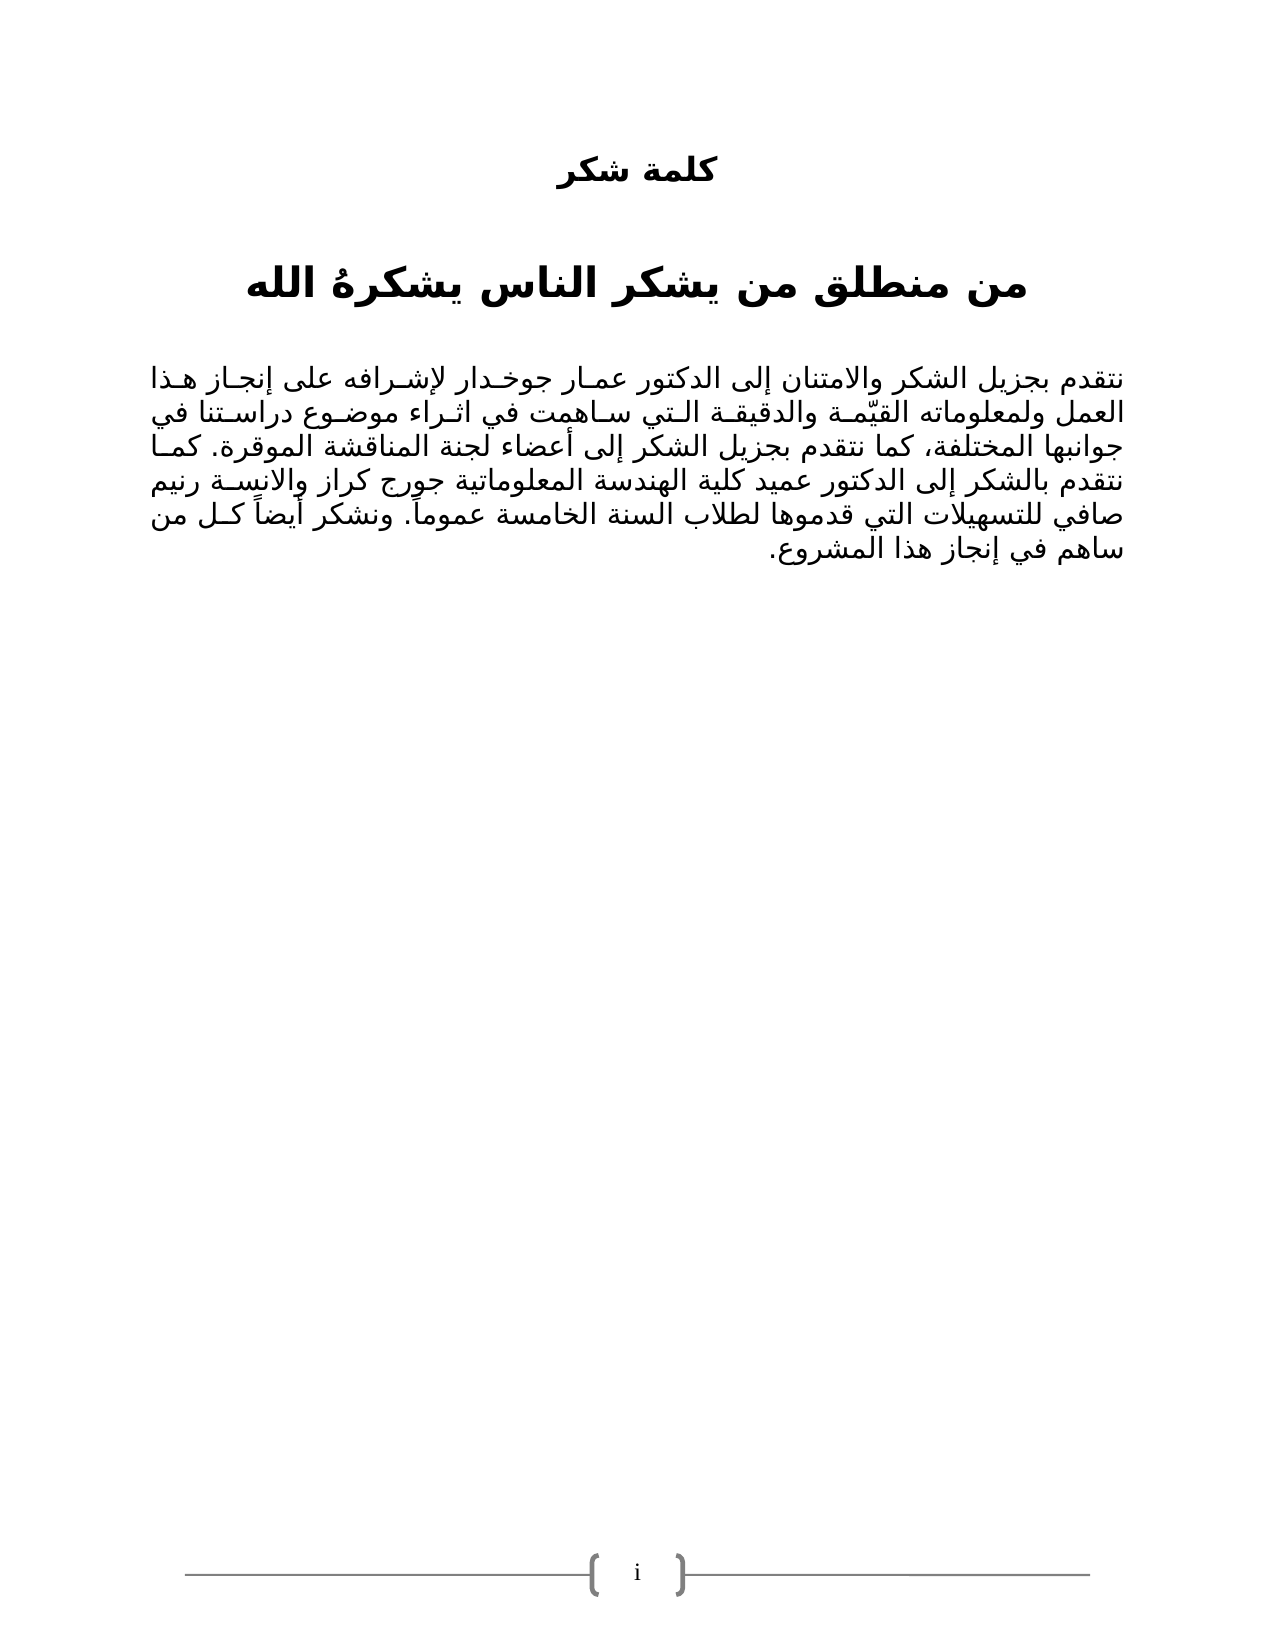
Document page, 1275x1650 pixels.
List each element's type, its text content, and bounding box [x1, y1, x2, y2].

text من منطلق من يشكر الناس يشكرهُ الله [150, 259, 1125, 308]
text كلمة شكر [150, 150, 1125, 189]
text نتقدم بجزيل الشكر والامتنان إلى الدكتور عمار جوخدار لإشرافه على إنجاز هذا العمل ولمعلوماته القيّمة والدقيقة التي ساهمت في اثراء موضوع دراستنا في جوانبها المختلفة، كما نتقدم بجزيل الشكر إلى أعضاء لجنة المناقشة الموقرة. كما نتقدم بالشكر إلى الدكتور عميد كلية الهندسة المعلوماتية جورج كراز والانسة رنيم صافي للتسهيلات التي قدموها لطلاب السنة الخامسة عموماً. ونشكر أيضاً كل من ساهم في إنجاز هذا المشروع. [150, 362, 1125, 565]
